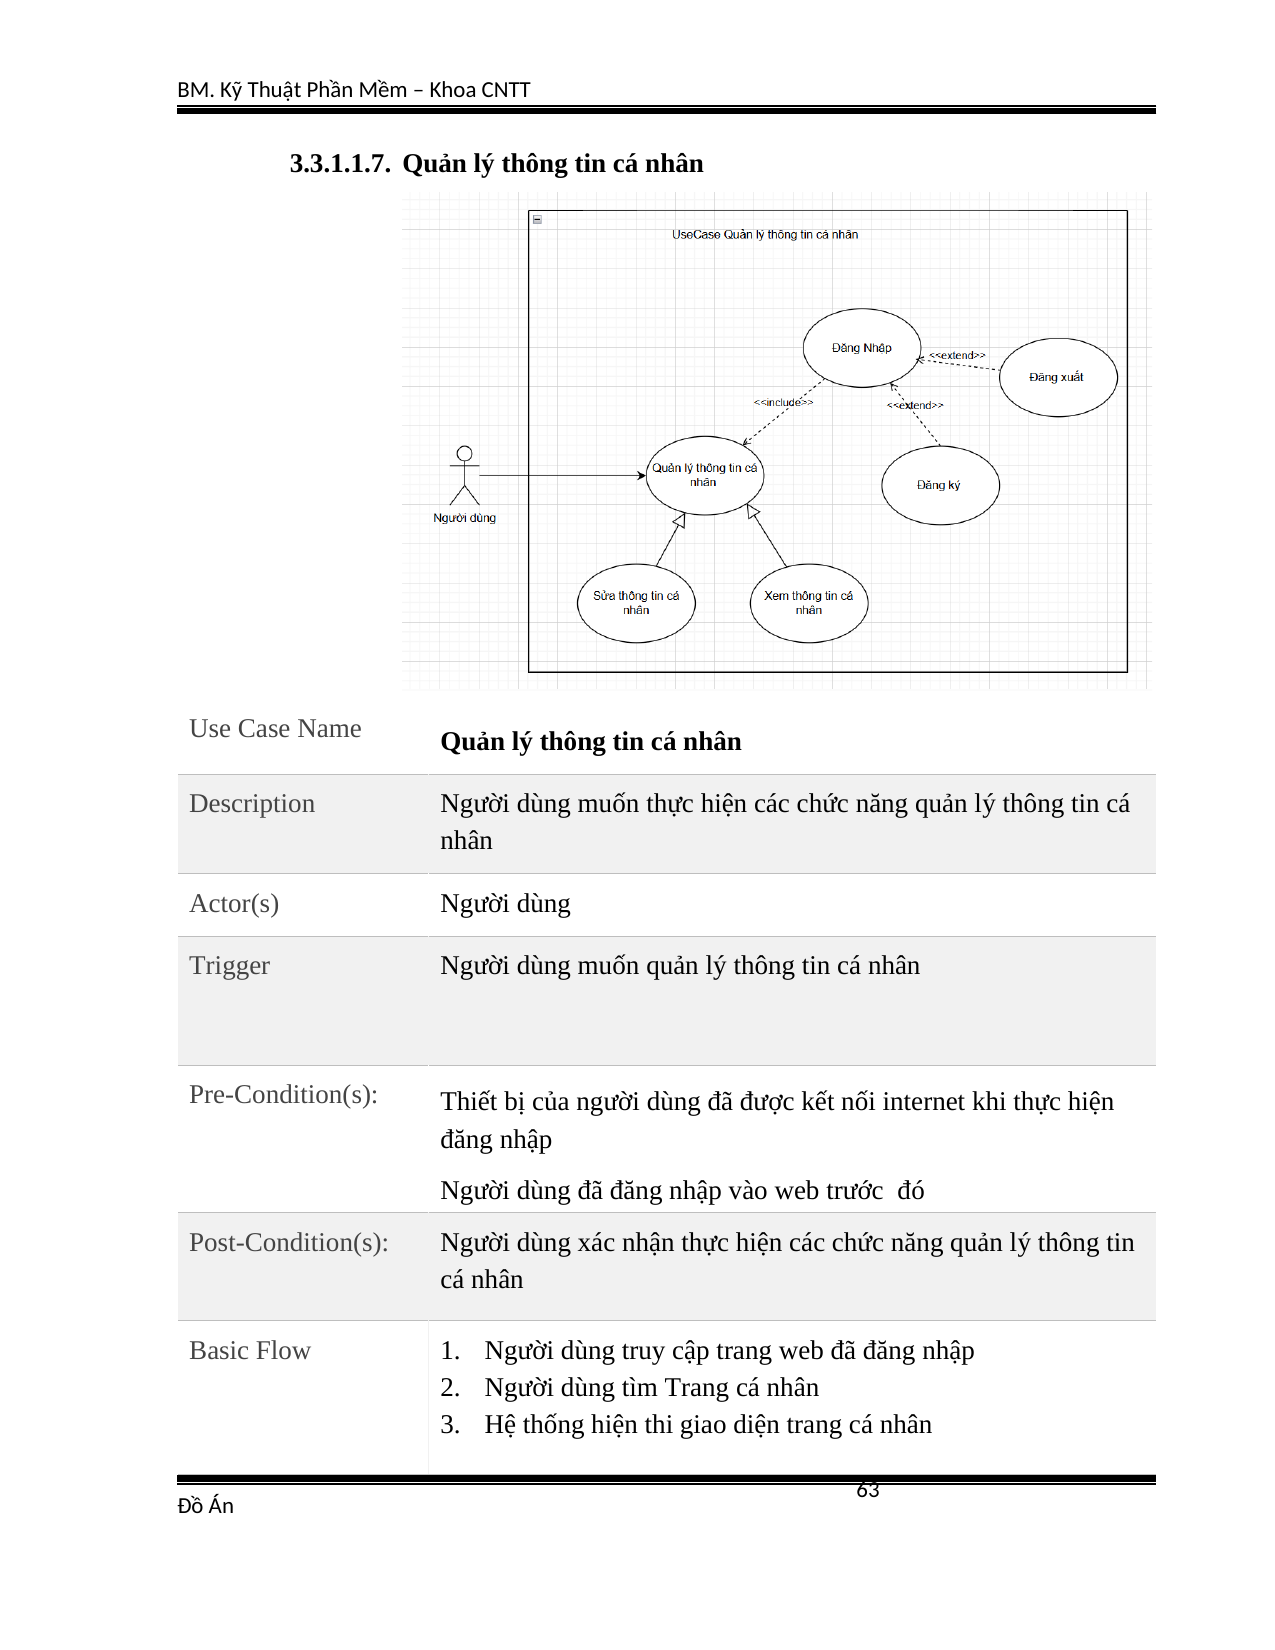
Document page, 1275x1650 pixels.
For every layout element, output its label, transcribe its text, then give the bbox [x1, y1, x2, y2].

table_cell Actor(s) [178, 874, 428, 936]
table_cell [429, 1321, 1156, 1474]
table_header Use Case Name [178, 712, 428, 773]
table_cell Người dùng [429, 874, 1156, 936]
table_cell Người dùng xác nhận thực hiện các chức năng quản lý thông tin cá nhân [429, 1213, 1156, 1320]
table_cell Người dùng muốn quản lý thông tin cá nhân [429, 937, 1156, 1065]
table_cell Description [178, 775, 428, 873]
table_cell Basic Flow [178, 1321, 428, 1474]
table_cell Người dùng muốn thực hiện các chức năng quản lý thông tin cá nhân [429, 775, 1156, 873]
picture [402, 192, 1153, 691]
table_cell Thiết bị của người dùng đã được kết nối internet khi thực hiện đăng nhập Người dùng đã đăng nhập vào web trước đó [429, 1066, 1156, 1212]
list Quản lý thông tin cá nhân [289, 147, 893, 691]
table_cell Pre-Condition(s): [178, 1066, 428, 1212]
table_cell Trigger [178, 937, 428, 1065]
table_header Quản lý thông tin cá nhân [429, 712, 1156, 773]
table_cell Post-Condition(s): [178, 1213, 428, 1320]
